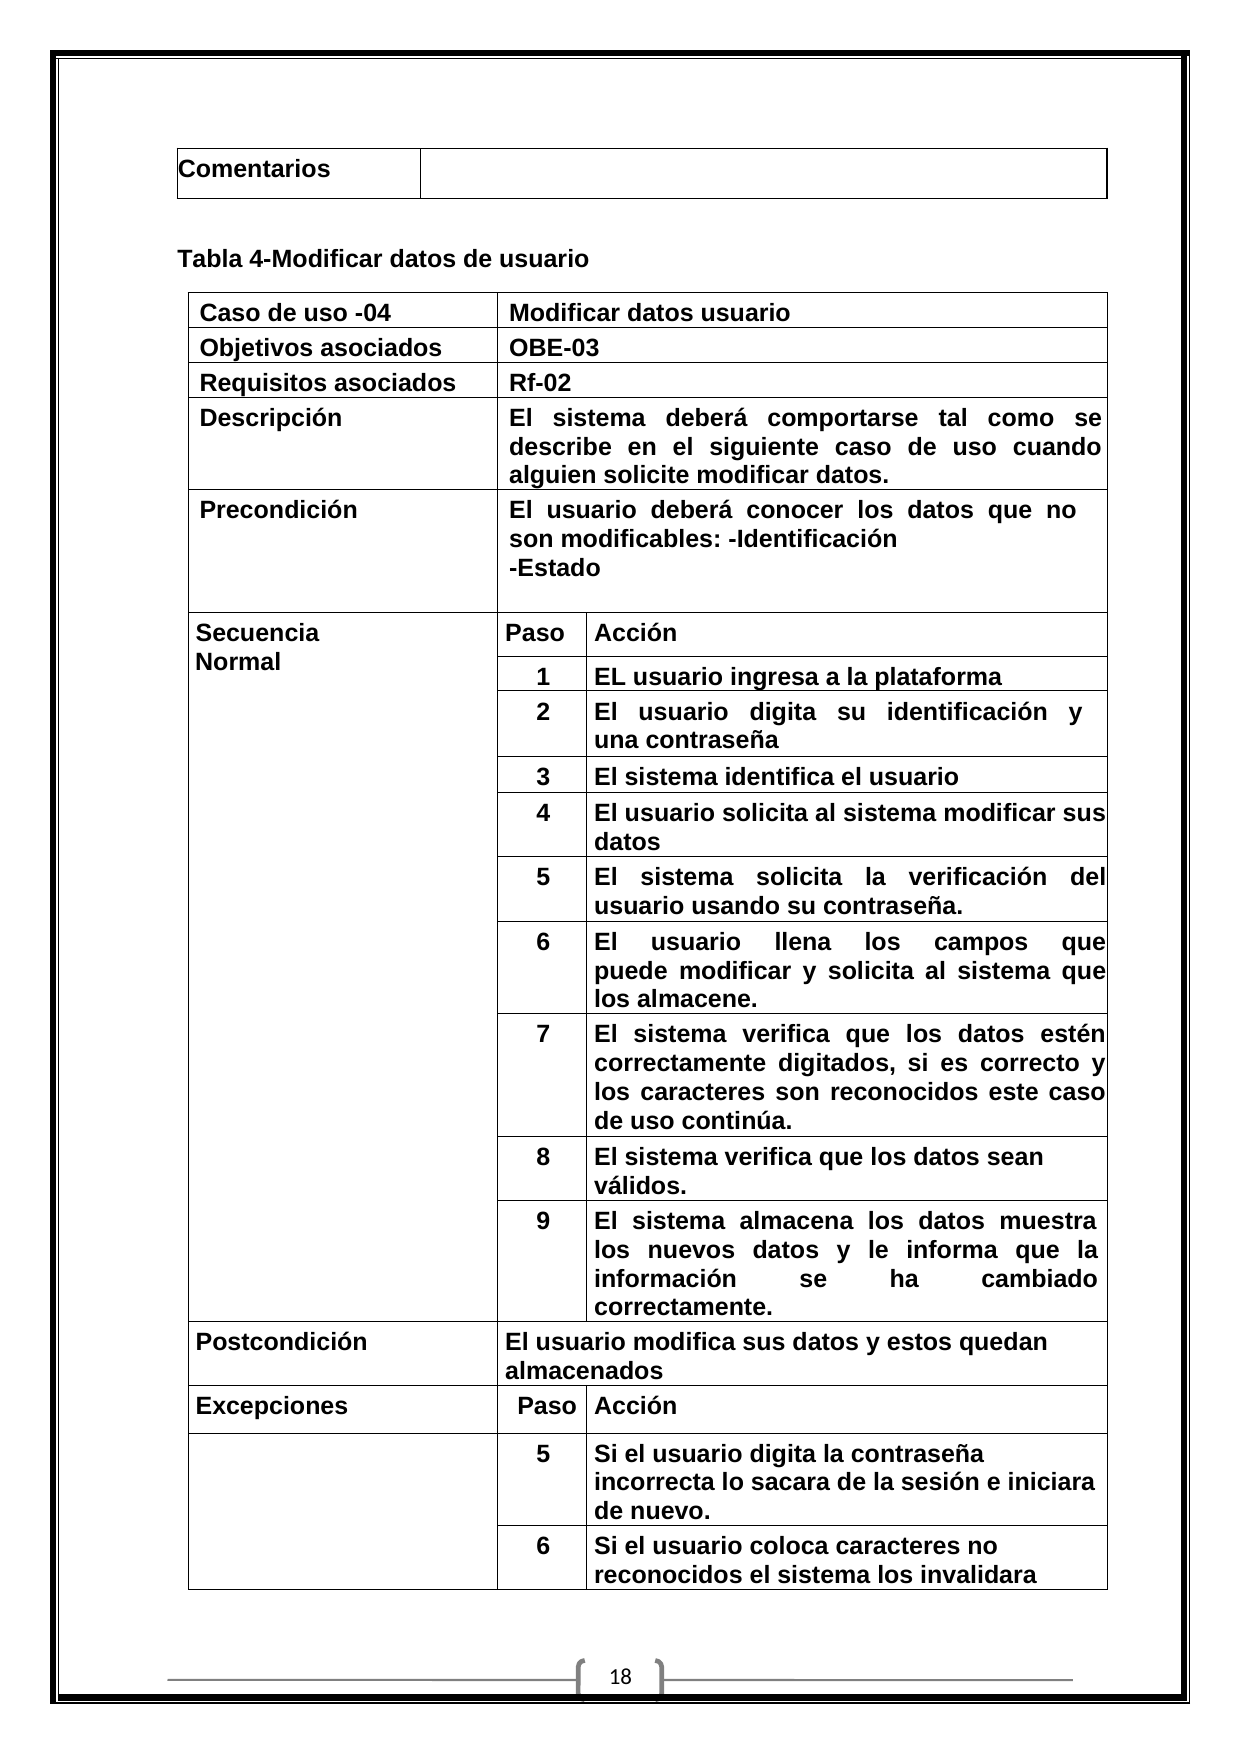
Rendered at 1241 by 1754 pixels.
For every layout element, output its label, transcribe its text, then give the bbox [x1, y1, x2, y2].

table_header Caso de uso -04 [189, 293, 497, 327]
table_cell Requisitos asociados [189, 363, 497, 397]
table_cell Secuencia Normal [189, 613, 497, 1321]
table_cell El usuario modifica sus datos y estos quedan almacenados [498, 1322, 1107, 1385]
table_cell EL usuario ingresa a la plataforma [587, 657, 1107, 690]
table_cell Precondición [189, 490, 497, 612]
table_cell El sistema deberá comportarse tal como se describe en el siguiente caso de uso cuando alguien solicite modificar datos. [498, 398, 1107, 489]
table_cell 6 [498, 1526, 586, 1588]
table_cell Acción [587, 1386, 1107, 1432]
table_cell 6 [498, 922, 586, 1013]
table_cell 1 [498, 657, 586, 690]
table_cell El usuario solicita al sistema modificar sus datos [587, 793, 1107, 856]
table_cell El sistema almacena los datos muestra los nuevos datos y le informa que la información se ha cambiado correctamente. [587, 1201, 1107, 1321]
table_cell Comentarios [178, 149, 420, 198]
table_cell Si el usuario digita la contraseña incorrecta lo sacara de la sesión e iniciara de nuevo. [587, 1434, 1107, 1525]
table_cell El sistema verifica que los datos sean válidos. [587, 1137, 1107, 1200]
table_cell 3 [498, 757, 586, 792]
text Tabla 4-Modificar datos de usuario [177, 244, 1063, 273]
table_cell 9 [498, 1201, 586, 1321]
table_cell [189, 1434, 497, 1588]
table_cell Descripción [189, 398, 497, 489]
table_cell 8 [498, 1137, 586, 1200]
table_cell Excepciones [189, 1386, 497, 1432]
table_cell El usuario deberá conocer los datos que no son modificables: -Identificación -Estado [498, 490, 1107, 612]
table_cell OBE-03 [498, 328, 1107, 362]
table_cell Postcondición [189, 1322, 497, 1385]
table_cell Paso [498, 613, 586, 656]
table_cell 2 [498, 691, 586, 756]
table_cell Paso [498, 1386, 586, 1432]
table_cell Si el usuario coloca caracteres no reconocidos el sistema los invalidara [587, 1526, 1107, 1588]
table_cell El usuario digita su identificación y una contraseña [587, 691, 1107, 756]
table_header Modificar datos usuario [498, 293, 1107, 327]
table_cell [421, 149, 1106, 198]
table_cell El usuario llena los campos que puede modificar y solicita al sistema que los almacene. [587, 922, 1107, 1013]
table_cell El sistema identifica el usuario [587, 757, 1107, 792]
table_cell El sistema solicita la verificación del usuario usando su contraseña. [587, 857, 1107, 921]
table_cell El sistema verifica que los datos estén correctamente digitados, si es correcto y los caracteres son reconocidos este caso de uso continúa. [587, 1014, 1107, 1136]
table_cell Objetivos asociados [189, 328, 497, 362]
table_cell 7 [498, 1014, 586, 1136]
table_cell Rf-02 [498, 363, 1107, 397]
table_cell 5 [498, 857, 586, 921]
table_cell 5 [498, 1434, 586, 1525]
table_cell Acción [587, 613, 1107, 656]
table_cell 4 [498, 793, 586, 856]
